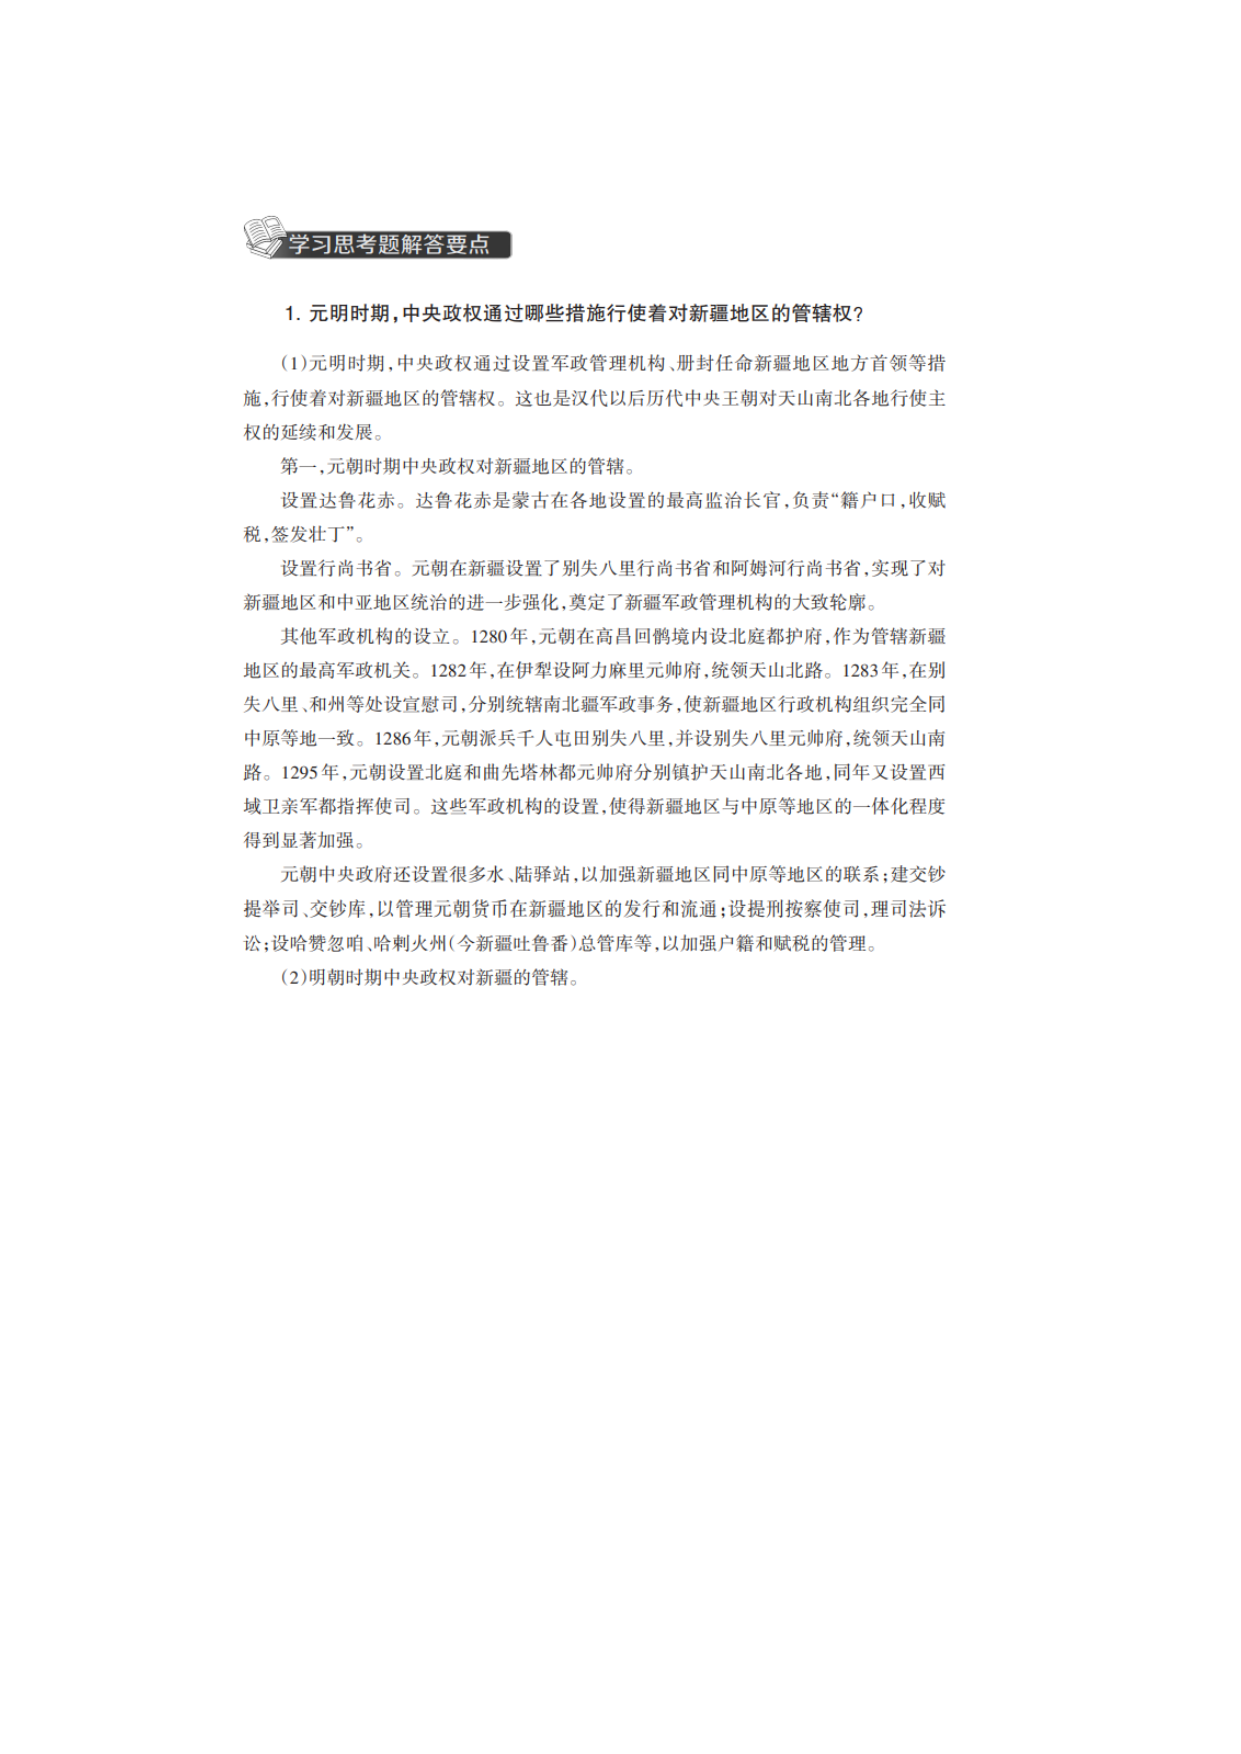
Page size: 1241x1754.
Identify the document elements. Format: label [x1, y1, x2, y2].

picture [187, 194, 1053, 987]
